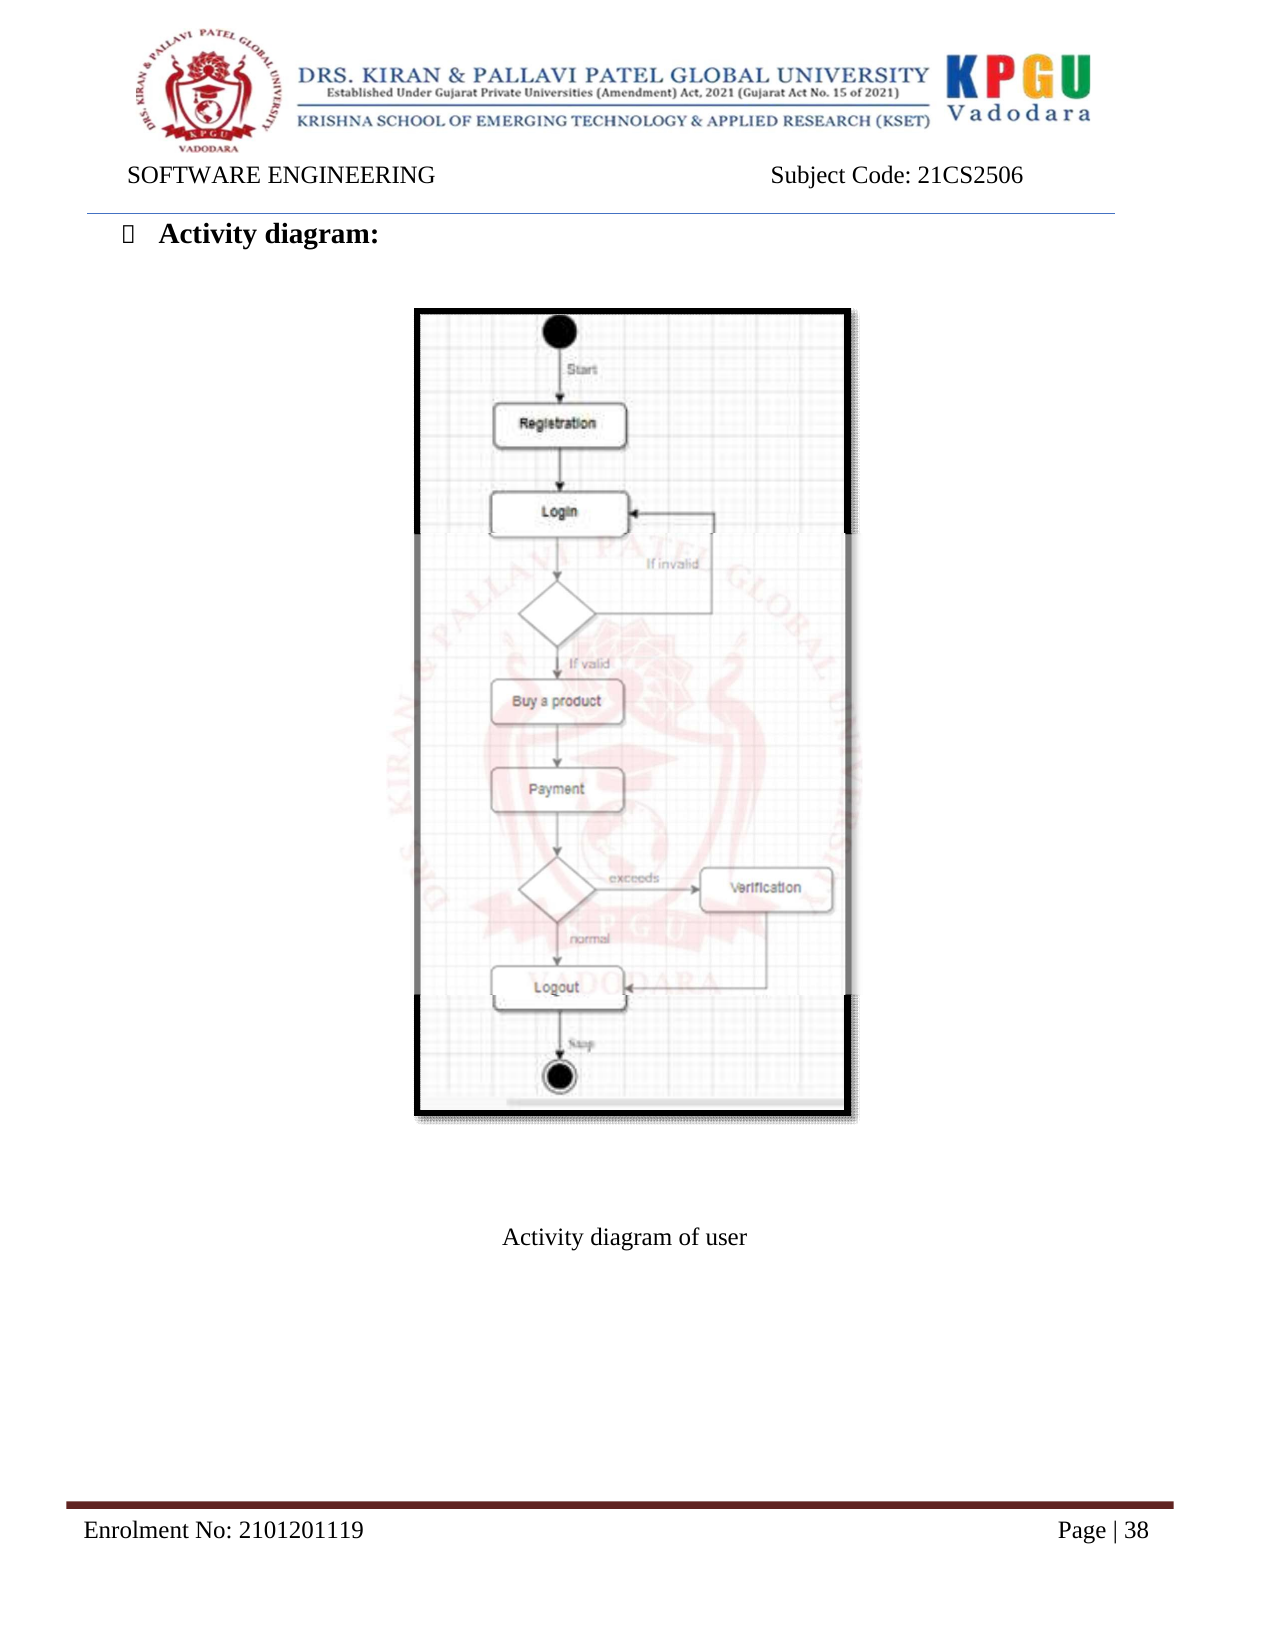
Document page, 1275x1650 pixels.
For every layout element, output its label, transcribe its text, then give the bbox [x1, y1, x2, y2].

list Activity diagram: [121, 216, 1189, 251]
text Activity diagram of user [261, 1222, 988, 1251]
picture [135, 28, 1091, 153]
picture [386, 308, 863, 1125]
